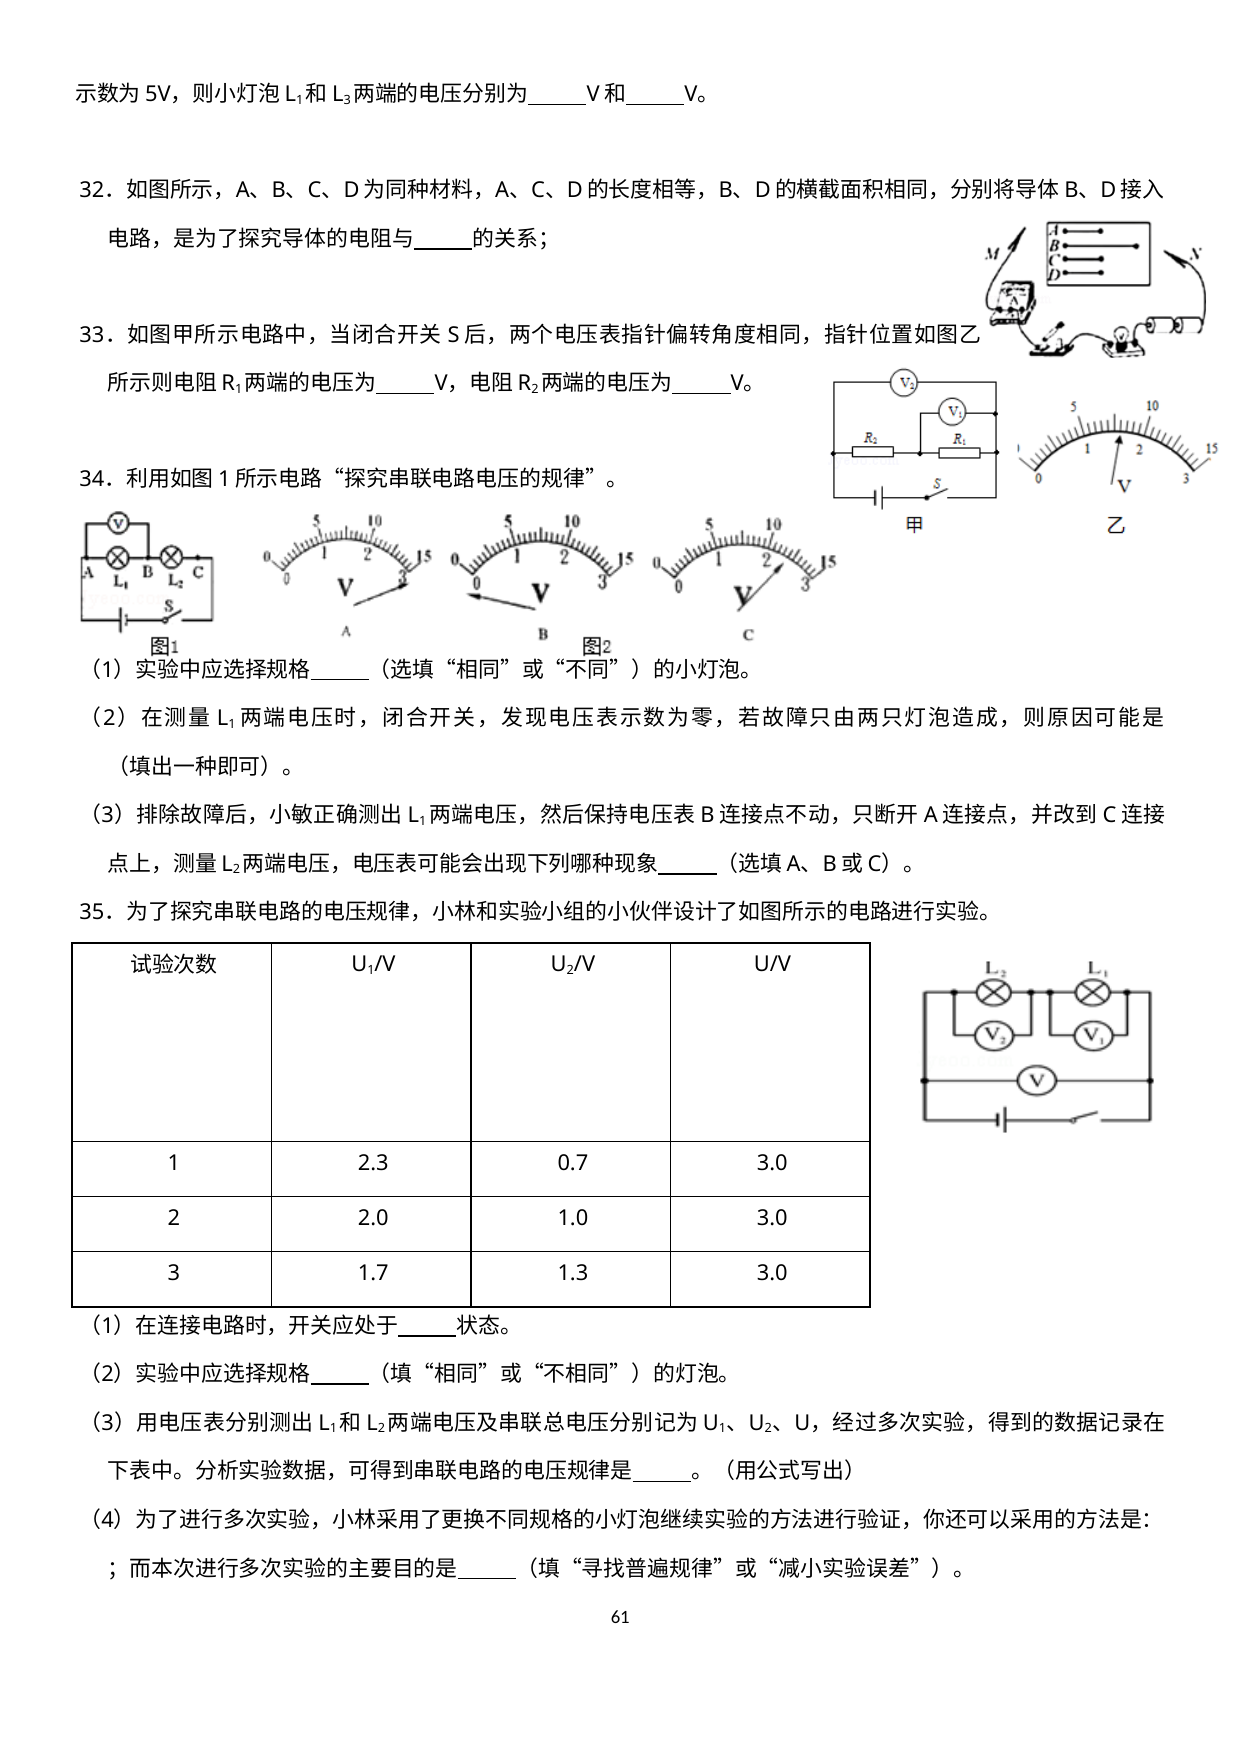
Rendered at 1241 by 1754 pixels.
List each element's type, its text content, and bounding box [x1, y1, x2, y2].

table_cell 1.0 [472, 1197, 670, 1251]
picture [78, 363, 1220, 661]
table_header U/V [671, 944, 869, 1141]
table_cell 1.3 [472, 1252, 670, 1306]
text （2）实验中应选择规格 （填“相同”或“不相同”）的灯泡。 [79, 1356, 1165, 1388]
table_cell 0.7 [472, 1142, 670, 1196]
table_cell 3.0 [671, 1197, 869, 1251]
table_cell 3.0 [671, 1142, 869, 1196]
text 33．如图甲所示电路中，当闭合开关S后，两个电压表指针偏转角度相同，指针位置如图乙所示则电阻R1两端的电压为 V，电阻R2两端的电压为 V。 [79, 316, 1165, 398]
table_cell 2.3 [272, 1142, 470, 1196]
table_cell 1 [73, 1142, 271, 1196]
text （2）在测量L1两端电压时，闭合开关，发现电压表示数为零，若故障只由两只灯泡造成，则原因可能是 （填出一种即可）。 [79, 700, 1165, 781]
text 34．利用如图1所示电路“探究串联电路电压的规律”。 [79, 461, 826, 493]
text （4）为了进行多次实验，小林采用了更换不同规格的小灯泡继续实验的方法进行验证，你还可以采用的方法是： ；而本次进行多次实验的主要目的是 （填“寻找普遍规律”或“减小实验误差”）。 [79, 1501, 1165, 1583]
text （3）排除故障后，小敏正确测出L1两端电压，然后保持电压表B连接点不动，只断开A连接点，并改到C连接点上，测量L2两端电压，电压表可能会出现下列哪种现象 （选填A、B或C）。 [79, 797, 1165, 878]
table_cell 2 [73, 1197, 271, 1251]
table_cell 3 [73, 1252, 271, 1306]
text （1）在连接电路时，开关应处于 状态。 [79, 1308, 1165, 1340]
table_cell 1.7 [272, 1252, 470, 1306]
text 32．如图所示，A、B、C、D为同种材料，A、C、D的长度相等，B、D的横截面积相同，分别将导体B、D接入电路，是为了探究导体的电阻与 的关系； [79, 172, 1165, 253]
table_cell 2.0 [272, 1197, 470, 1251]
table_cell 3.0 [671, 1252, 869, 1306]
text 31．在如图所示的电路中，电源电压恒为6V不变，闭合开关后，电压表V1的示数为2V，V2的示数为5V，则小灯泡L1和L3两端的电压分别为 V和 V。 [75, 76, 1165, 109]
text （1）实验中应选择规格 （选填“相同”或“不同”）的小灯泡。 [79, 651, 1165, 684]
table_header U1/V [272, 944, 470, 1141]
text （3）用电压表分别测出L1和L2两端电压及串联总电压分别记为U1、U2、U，经过多次实验，得到的数据记录在下表中。分析实验数据，可得到串联电路的电压规律是 。（用公式写出） [79, 1404, 1165, 1486]
picture [981, 216, 1206, 357]
picture [914, 955, 1159, 1138]
table_header 试验次数 [73, 944, 271, 1141]
table_header U2/V [472, 944, 670, 1141]
text 35．为了探究串联电路的电压规律，小林和实验小组的小伙伴设计了如图所示的电路进行实验。 [79, 894, 1165, 926]
